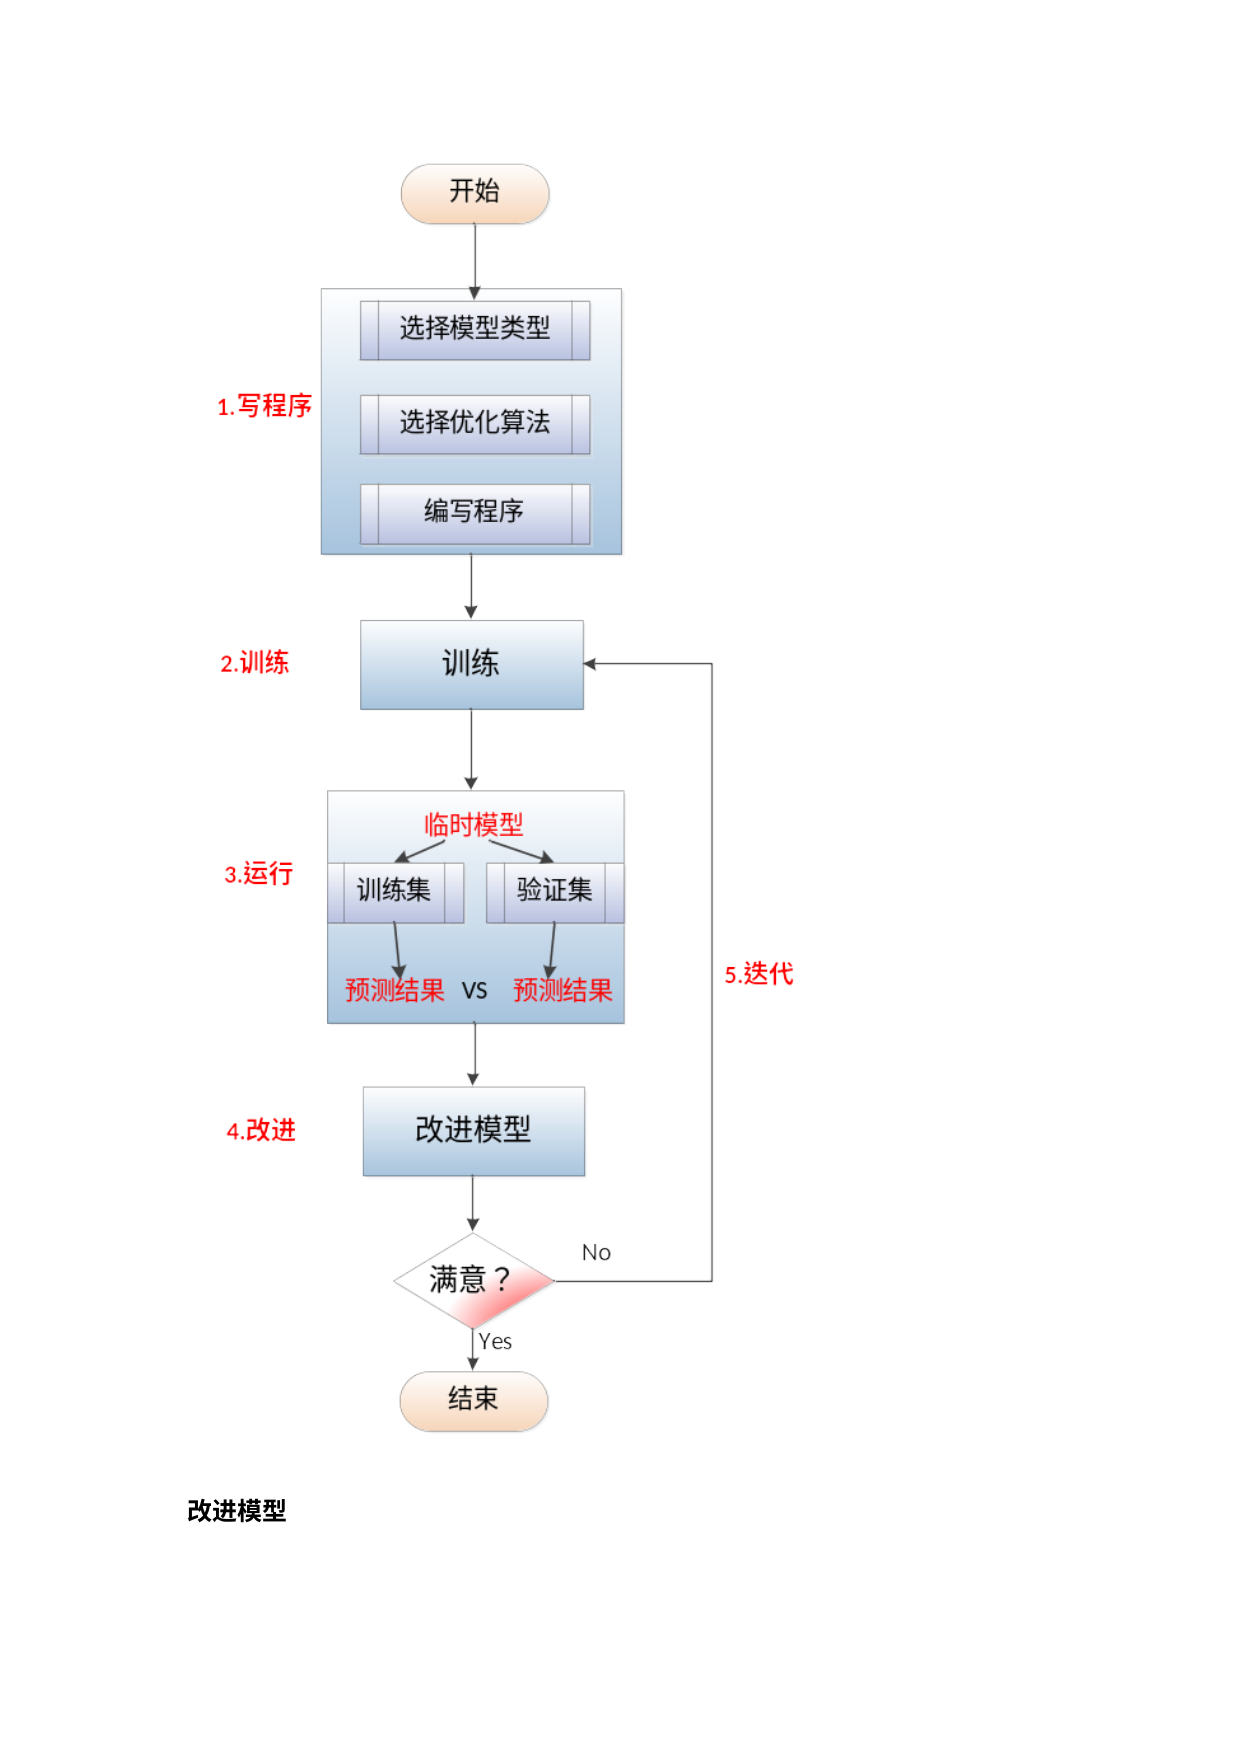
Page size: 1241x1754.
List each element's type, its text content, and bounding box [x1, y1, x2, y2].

text 改进模型 [187, 1477, 1053, 1542]
